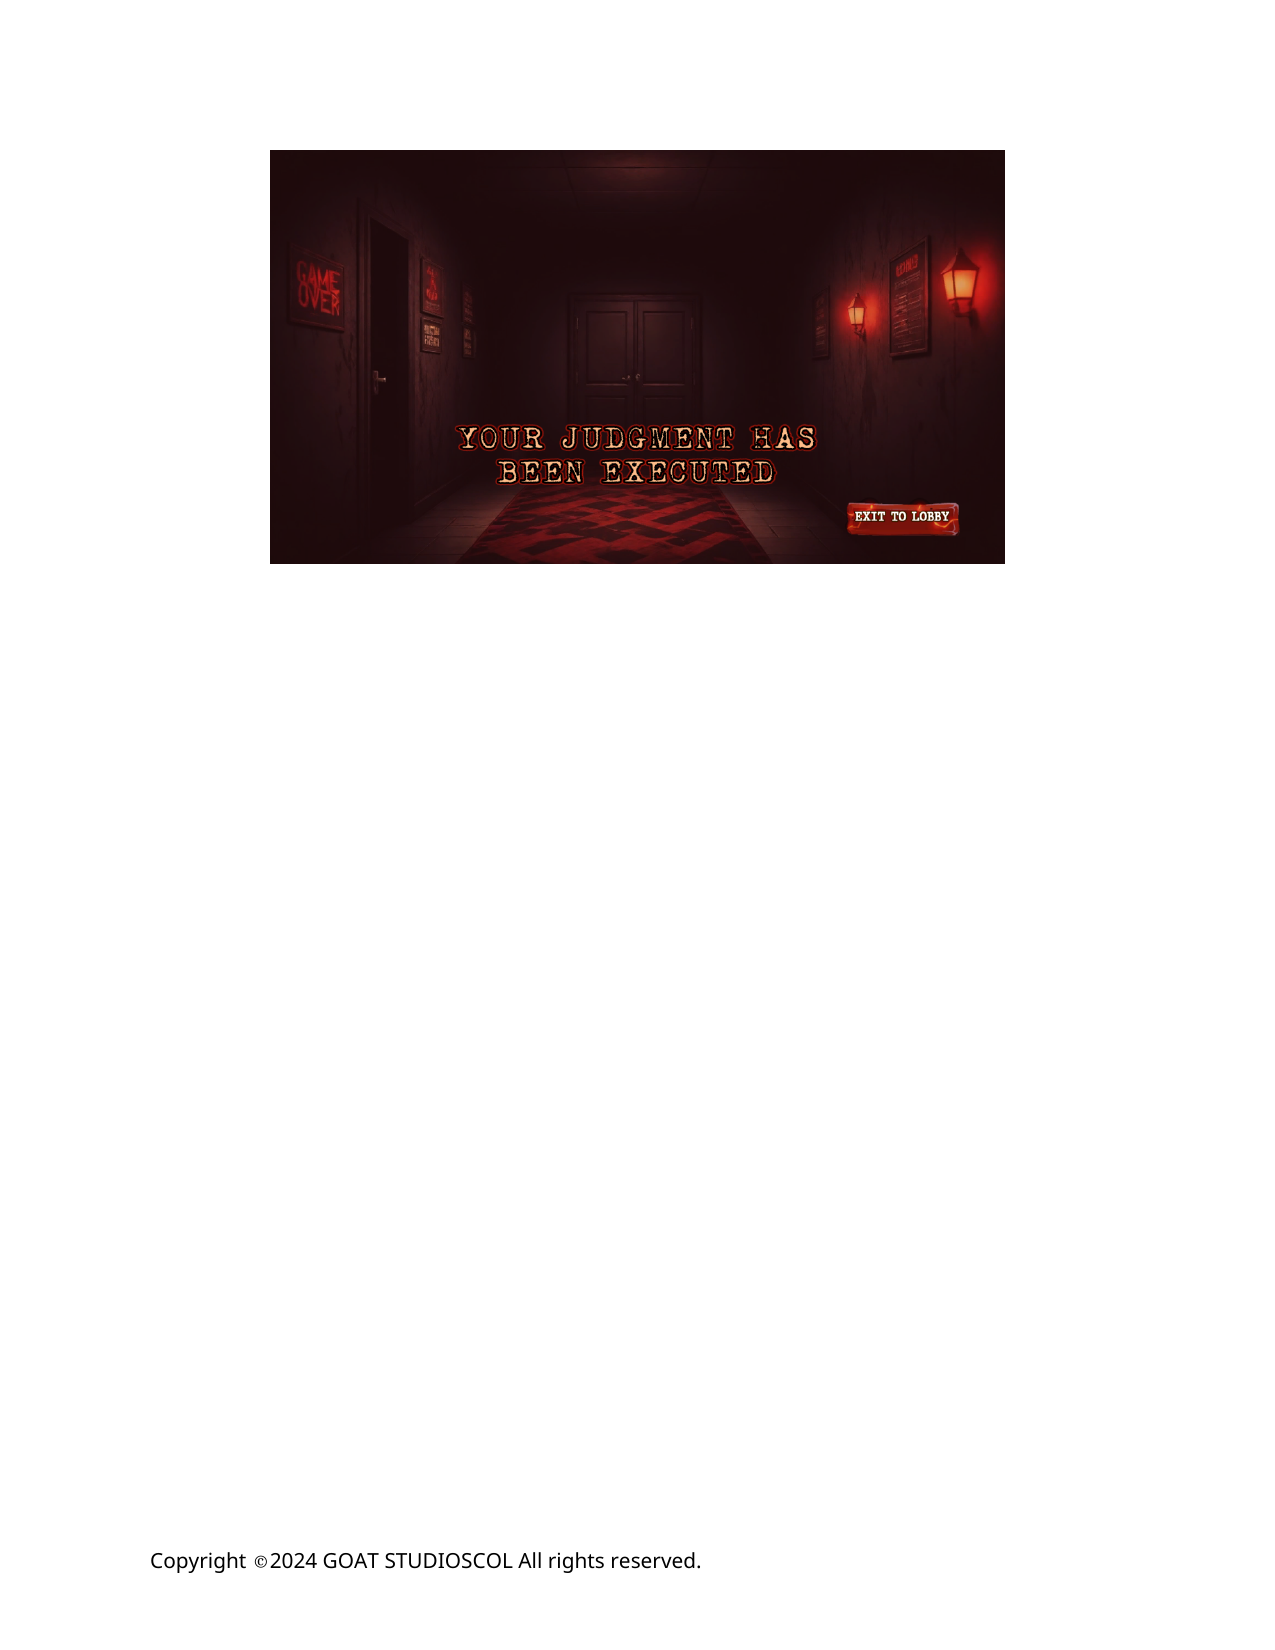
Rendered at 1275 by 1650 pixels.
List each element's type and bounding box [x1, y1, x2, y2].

picture [270, 150, 1005, 564]
